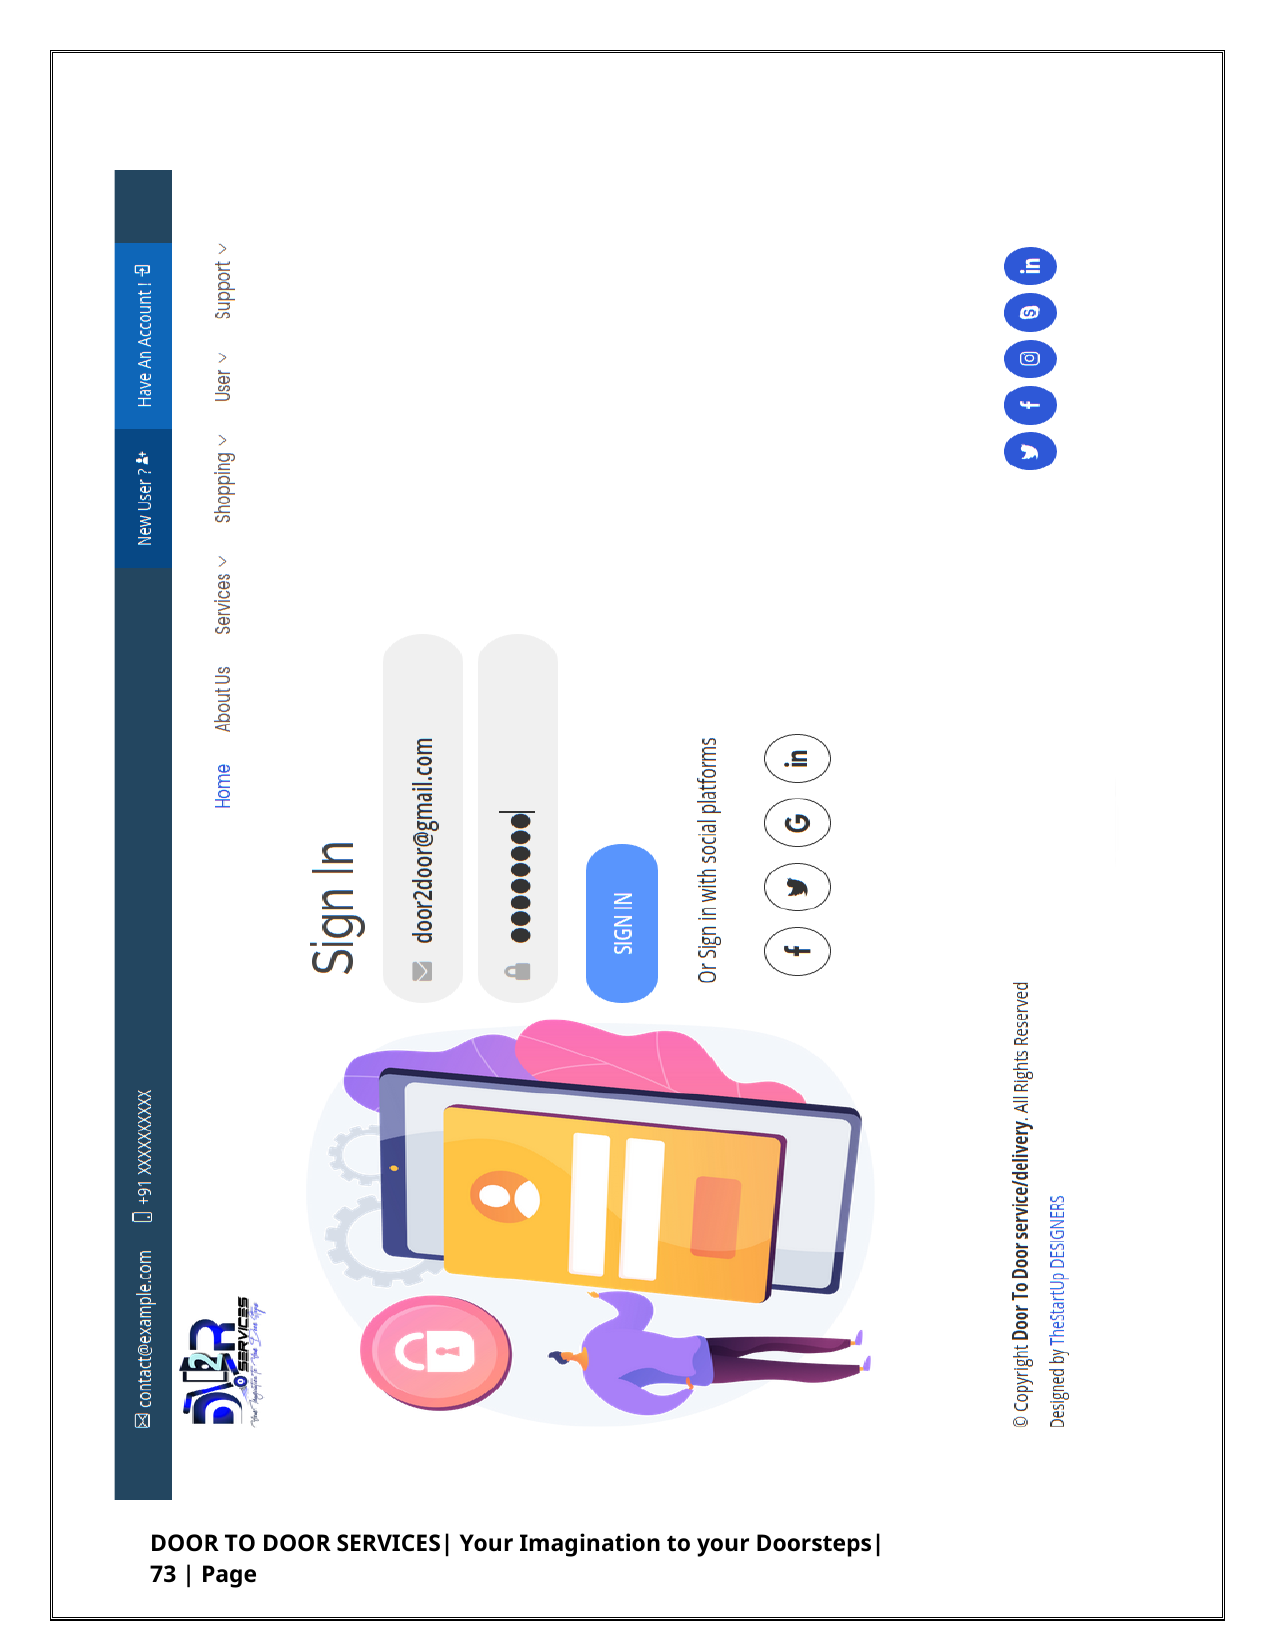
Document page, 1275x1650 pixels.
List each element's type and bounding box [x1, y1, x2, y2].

picture [114, 170, 1116, 1500]
